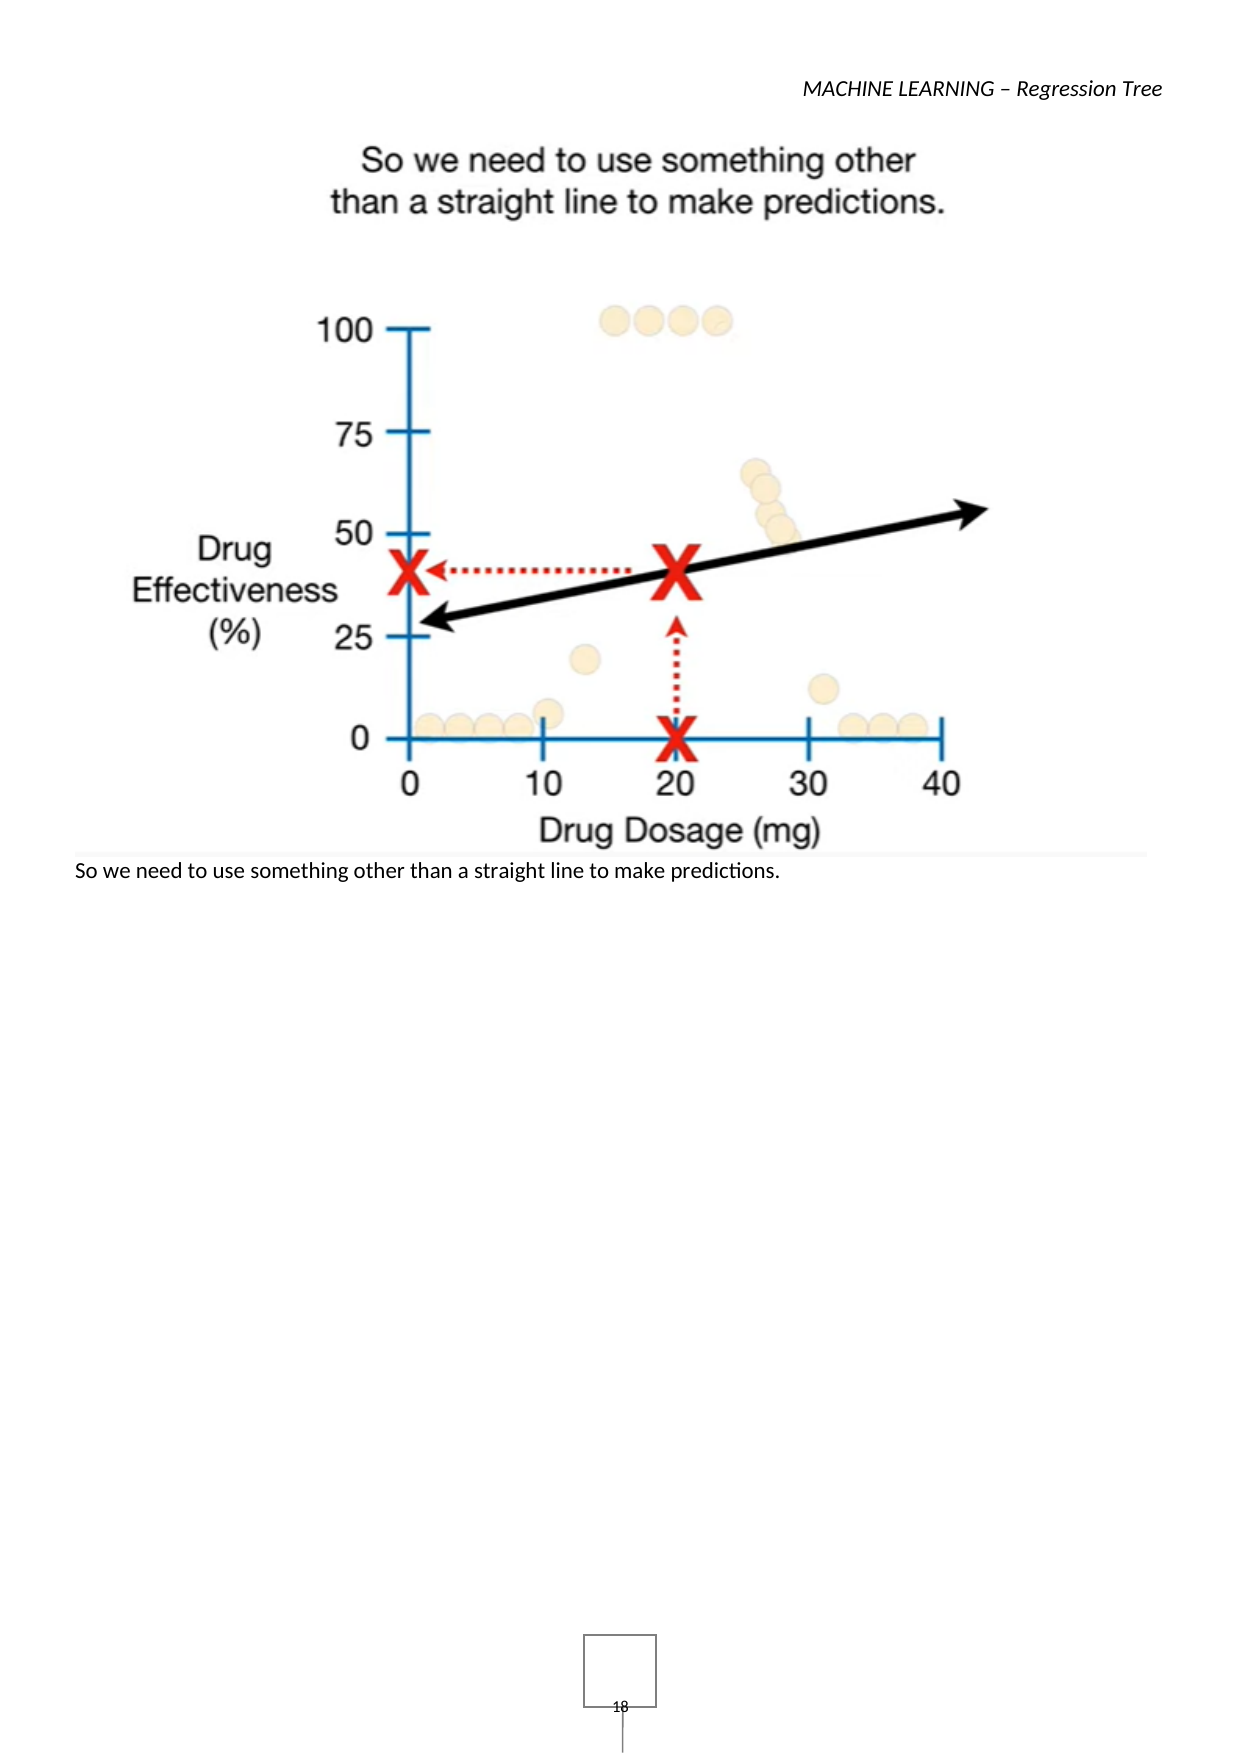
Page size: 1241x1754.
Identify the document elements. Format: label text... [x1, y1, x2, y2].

picture [75, 101, 1147, 857]
text So we need to use something other than a straight line to make predictions. [75, 857, 1165, 884]
